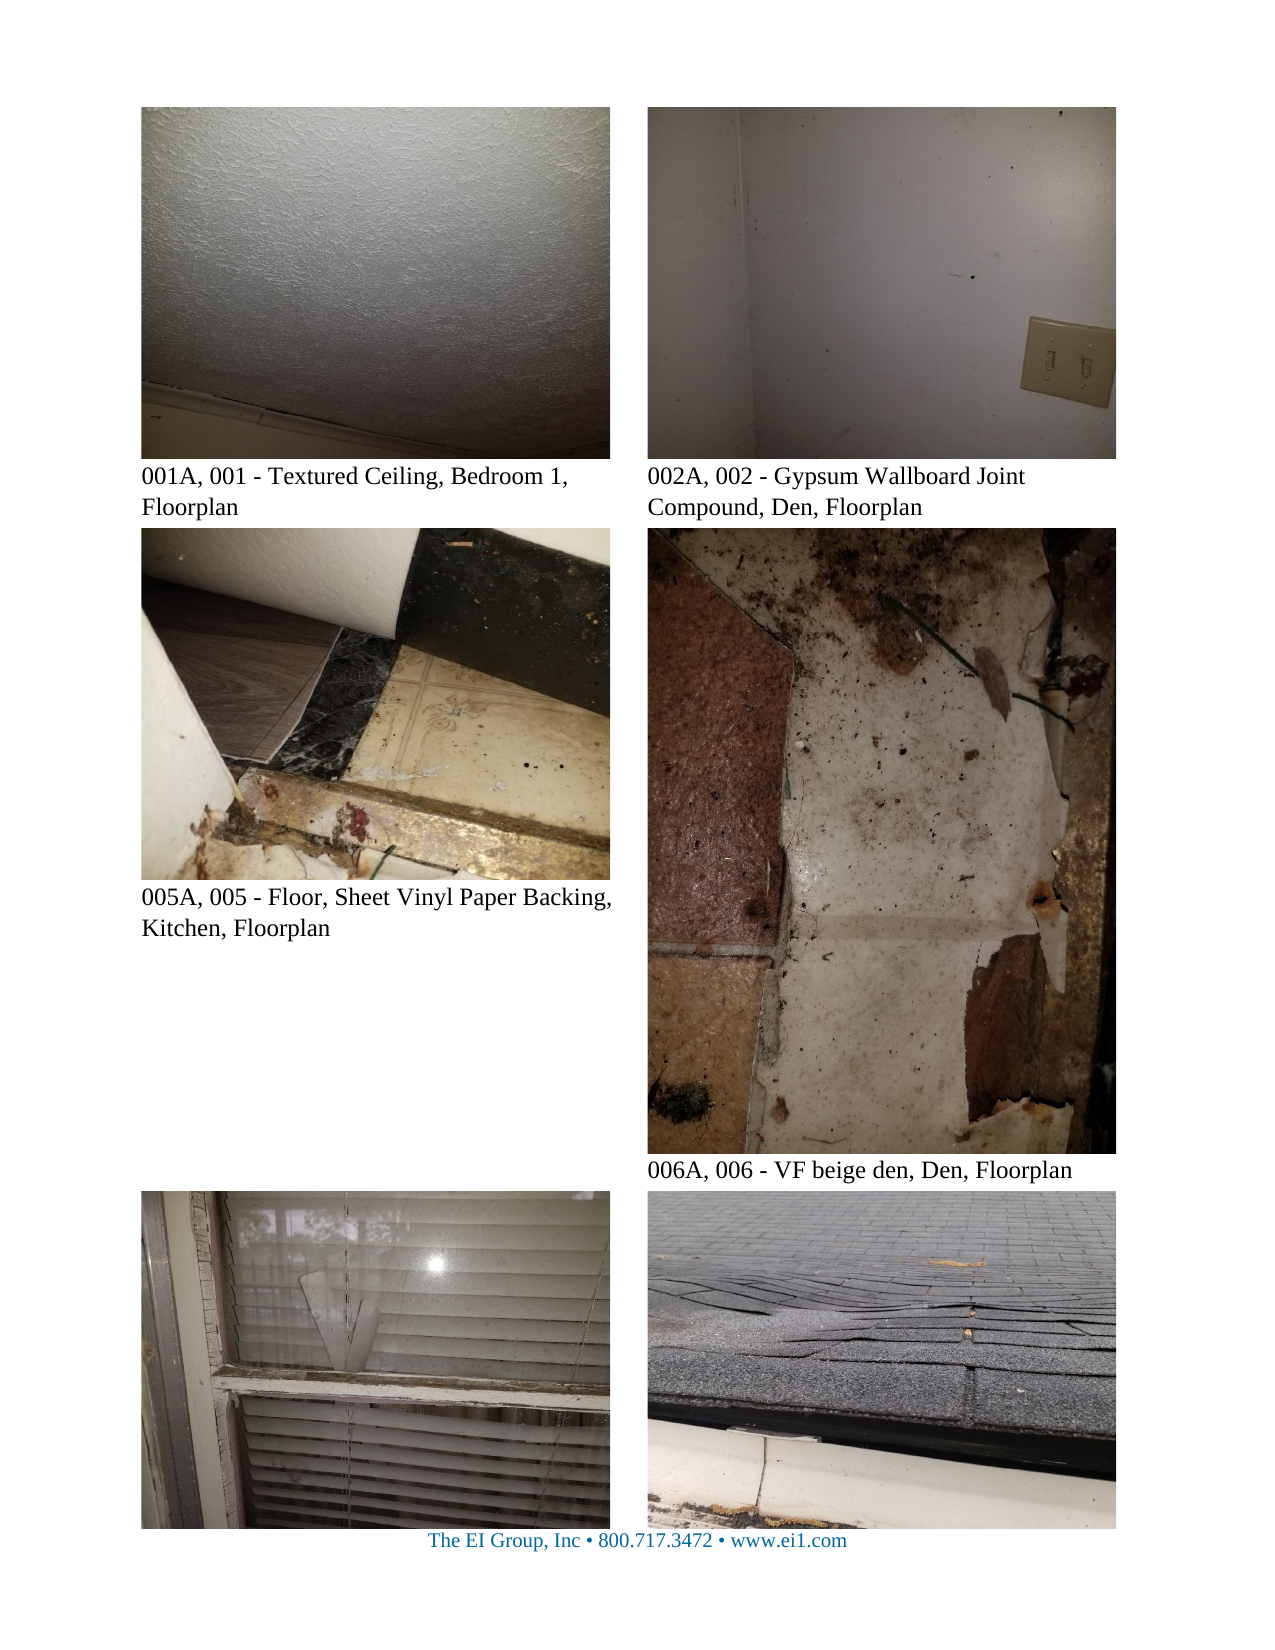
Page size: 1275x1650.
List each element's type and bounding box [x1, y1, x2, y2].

picture [647, 528, 1117, 1154]
picture [658, 1536, 664, 1547]
table_header [121, 102, 1153, 1528]
picture [427, 1533, 433, 1545]
picture [756, 1537, 765, 1543]
picture [647, 107, 1117, 459]
picture [141, 107, 611, 459]
picture [141, 528, 611, 880]
picture [695, 1536, 701, 1547]
picture [647, 1191, 1117, 1529]
picture [441, 1533, 447, 1545]
picture [141, 1191, 611, 1529]
